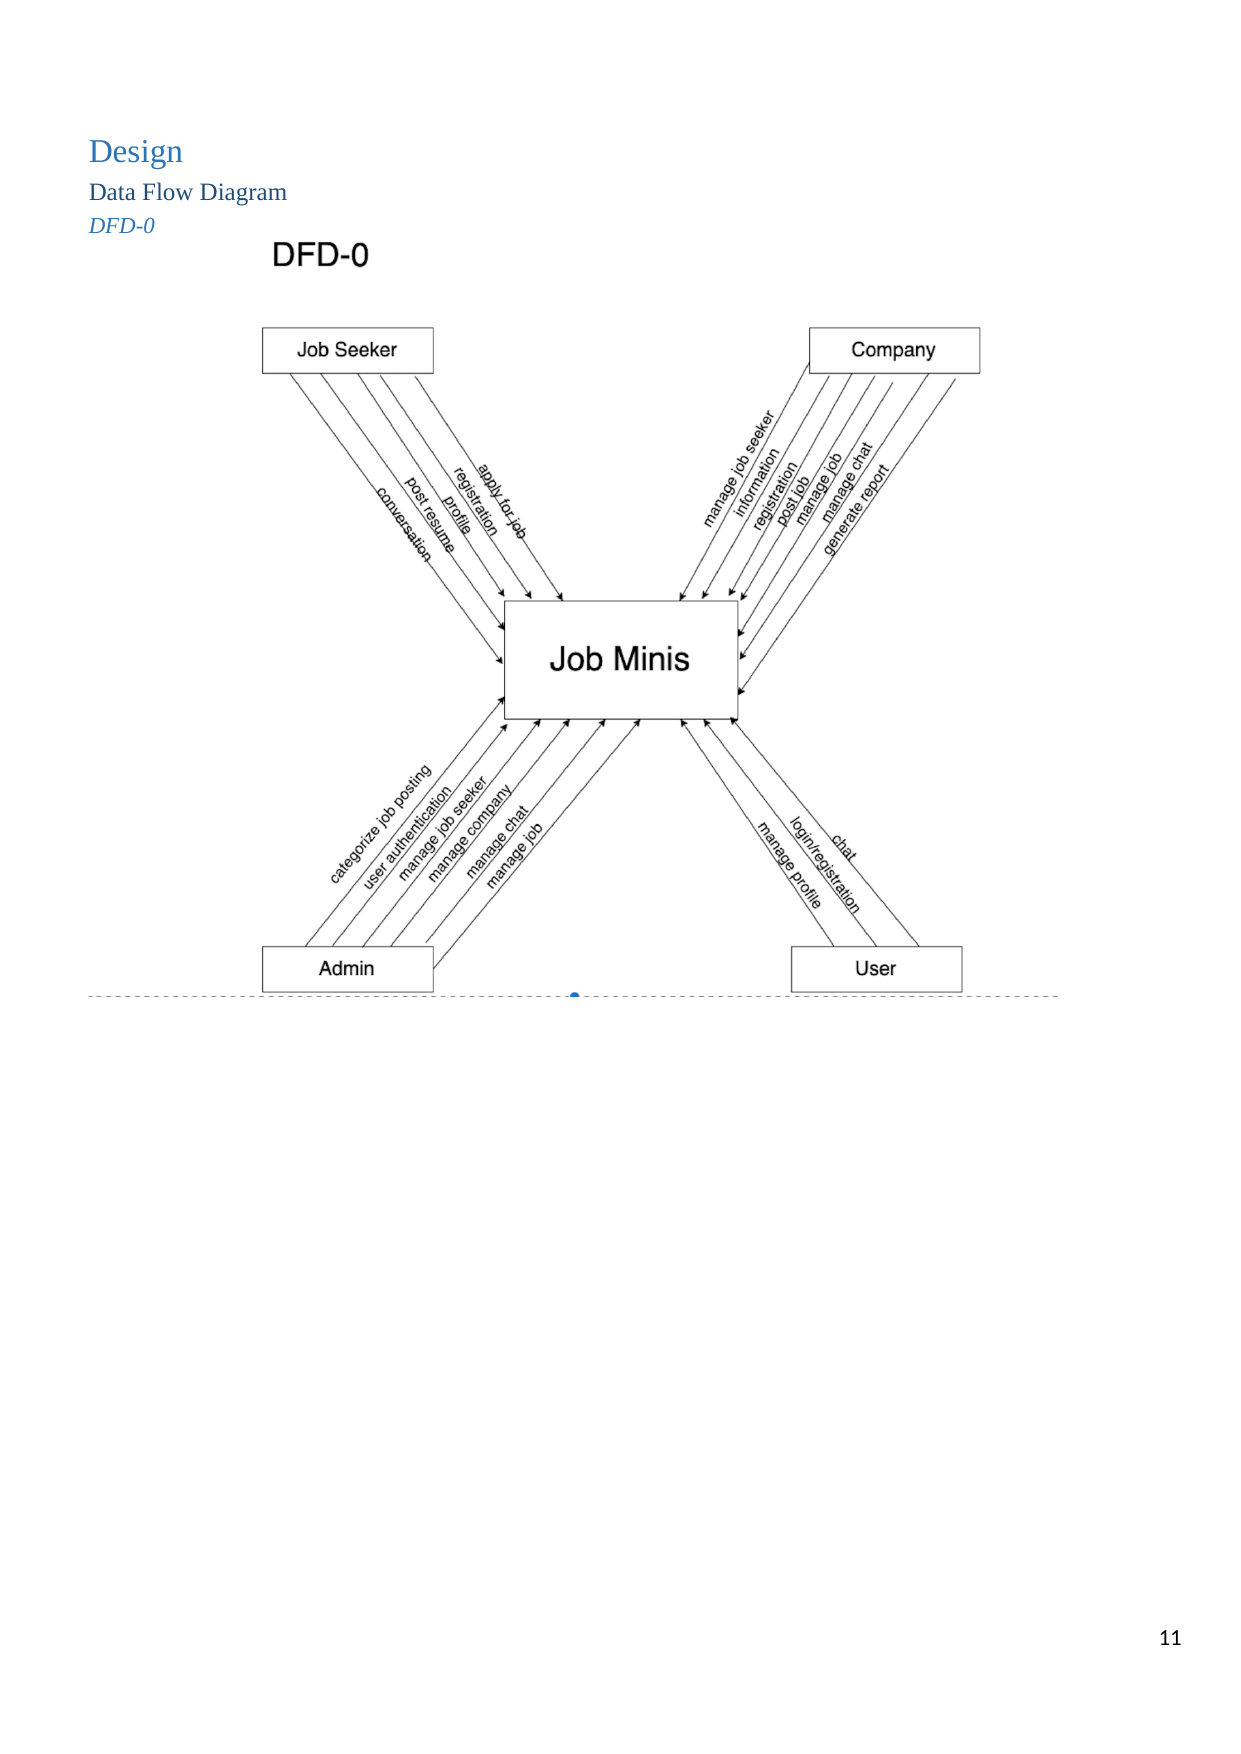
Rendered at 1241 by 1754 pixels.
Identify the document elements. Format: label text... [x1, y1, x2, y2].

subtitle DFD-0 [88, 212, 1181, 238]
subtitle Design [88, 131, 1181, 169]
picture [88, 240, 1061, 997]
subtitle Data Flow Diagram [88, 177, 1181, 205]
